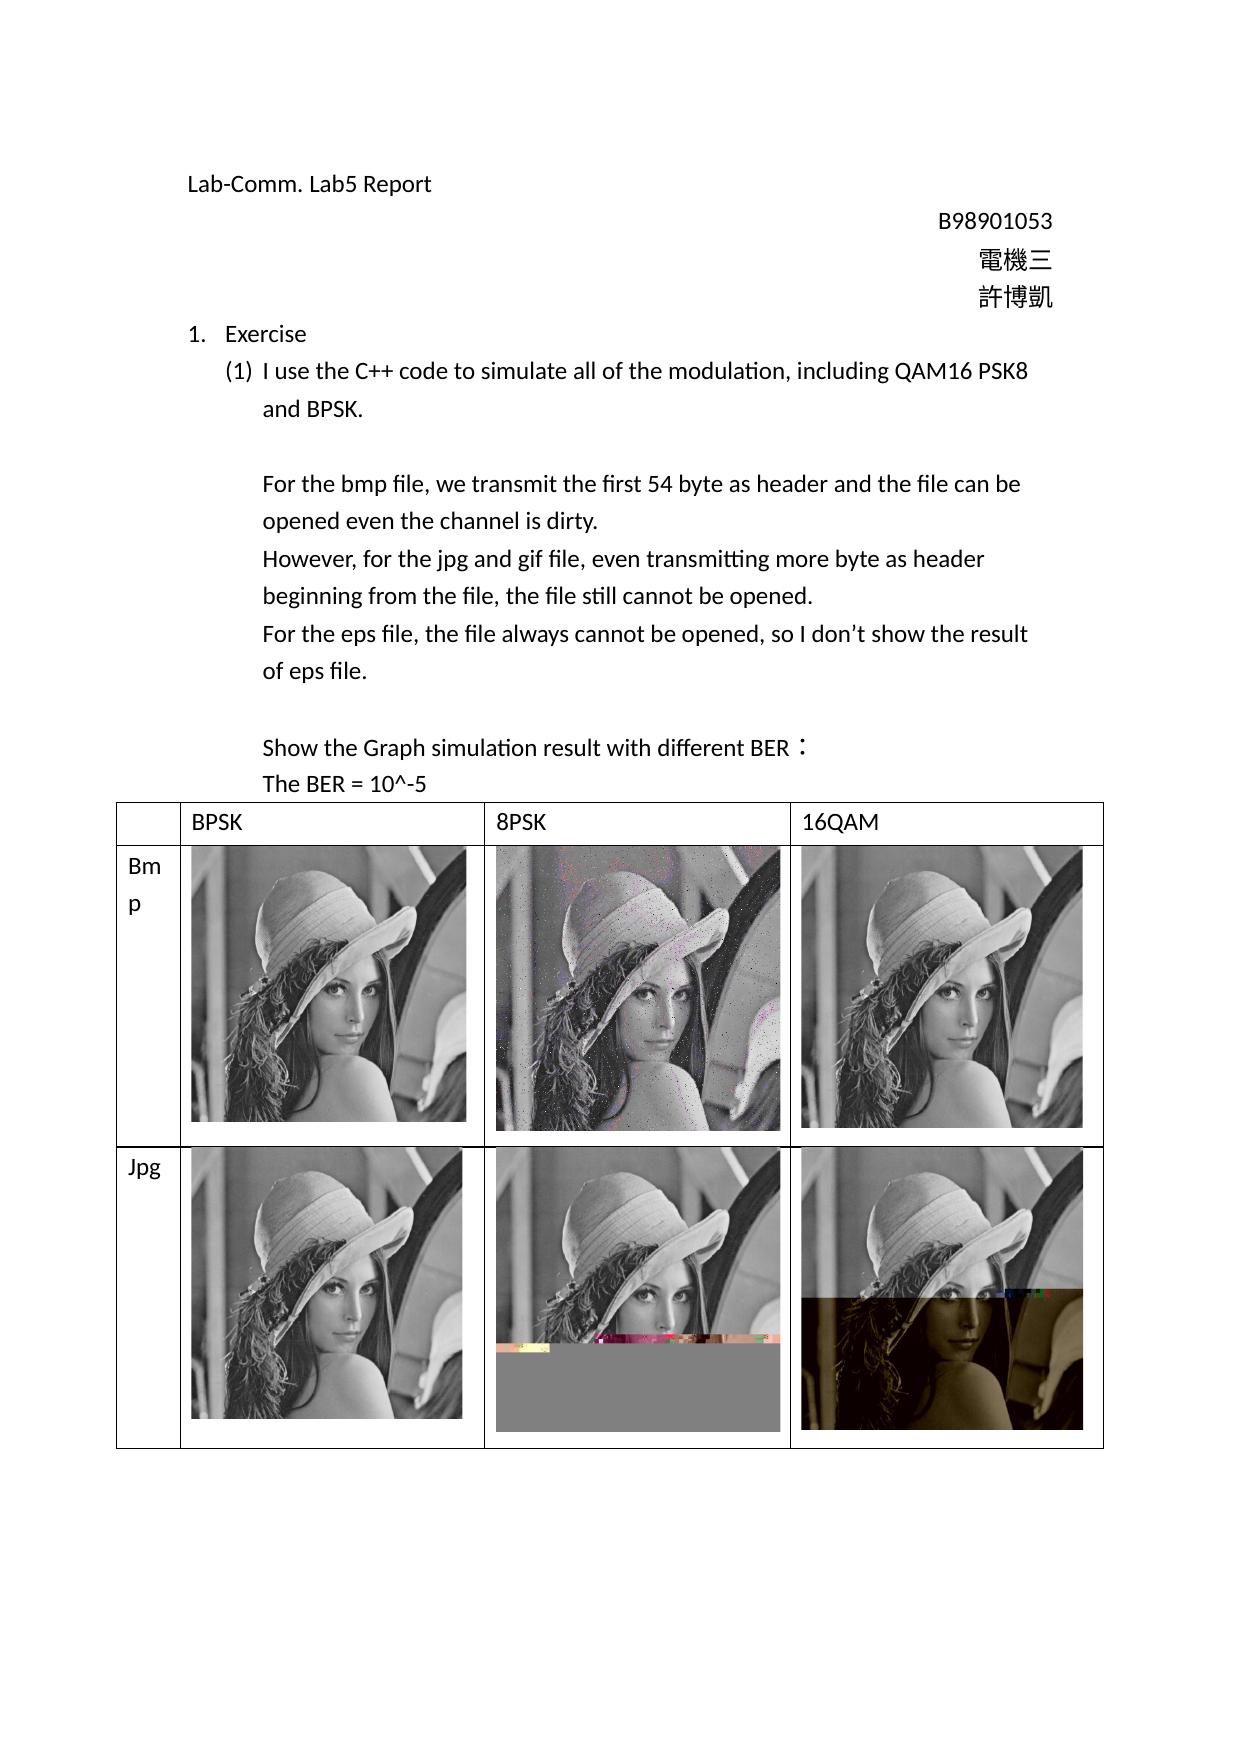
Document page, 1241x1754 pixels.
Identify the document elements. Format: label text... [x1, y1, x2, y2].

table_header [117, 803, 180, 845]
picture [496, 1147, 781, 1432]
text 電機三 [187, 239, 1053, 277]
list For the eps file, the file always cannot be opened, so I don’t show the result of eps file. [262, 614, 1053, 689]
table_cell [485, 846, 790, 1146]
text B98901053 [187, 202, 1053, 239]
picture [496, 846, 781, 1131]
table_cell [181, 1148, 484, 1447]
picture [191, 1147, 463, 1419]
table_header BPSK [181, 803, 484, 845]
text 許博凱 [187, 277, 1053, 314]
picture [191, 846, 467, 1122]
list I use the C++ code to simulate all of the modulation, including QAM16 PSK8 and BPSK. [225, 352, 1053, 427]
table_cell [181, 846, 484, 1146]
table_cell Jpg [117, 1148, 180, 1447]
list Show the Graph simulation result with different BER： [262, 727, 1053, 764]
list For the bmp file, we transmit the first 54 byte as header and the file can be opened even the channel is dirty. [262, 464, 1053, 539]
table_header 16QAM [791, 803, 1103, 845]
list However, for the jpg and gif file, even transmitting more byte as header beginning from the file, the file still cannot be opened. [262, 539, 1053, 614]
picture [801, 846, 1083, 1128]
text Lab-Comm. Lab5 Report [187, 164, 1053, 202]
picture [801, 1147, 1084, 1430]
table_cell Bmp [117, 846, 180, 1146]
list Exercise [187, 314, 1053, 352]
list The BER = 10^-5 [262, 764, 1053, 802]
table_header 8PSK [485, 803, 790, 845]
table_cell [791, 1148, 1103, 1447]
table_cell [791, 846, 1103, 1146]
table_cell [485, 1148, 790, 1447]
